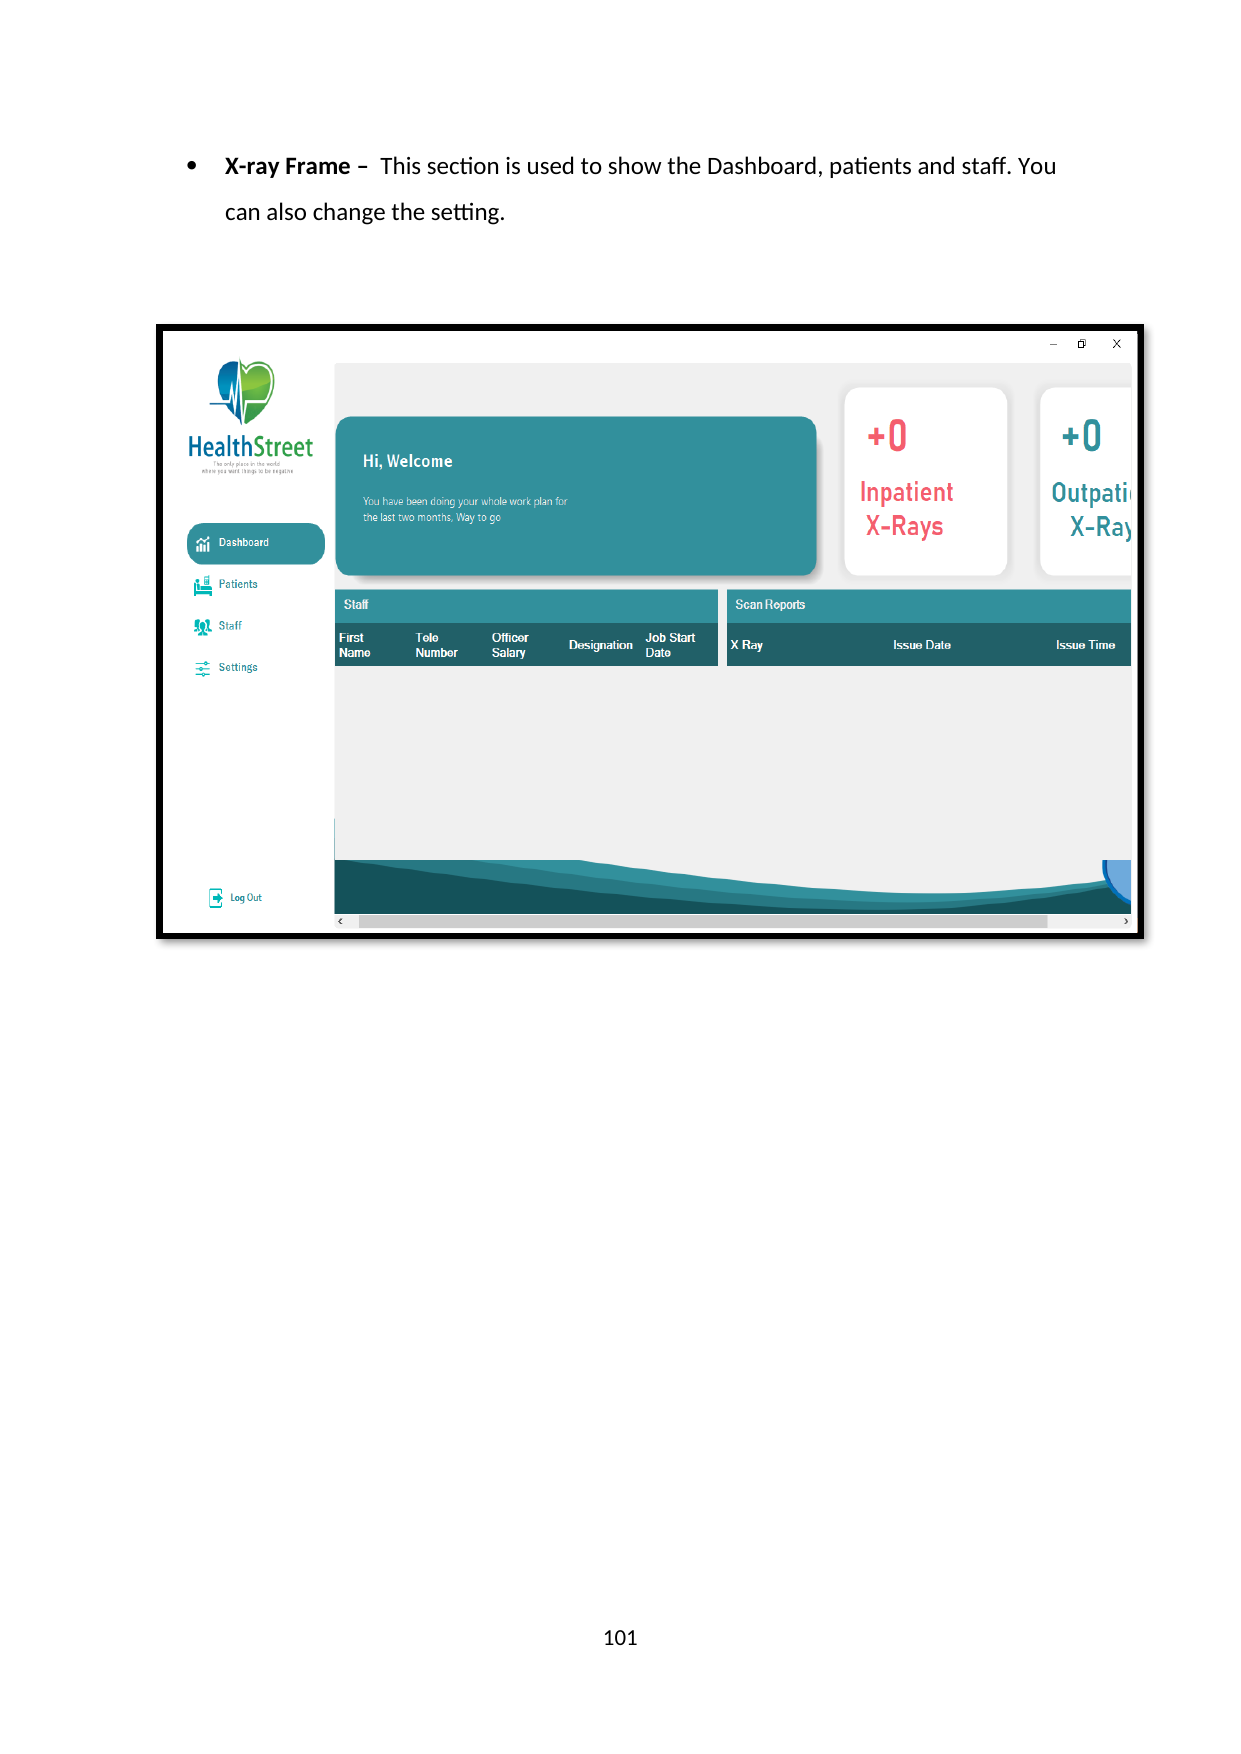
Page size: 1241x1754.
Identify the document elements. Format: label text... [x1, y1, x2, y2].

list X-ray Frame – This section is used to show the Dashboard, patients and staff. You can also change the setting. [187, 150, 1090, 226]
picture [163, 331, 1138, 933]
